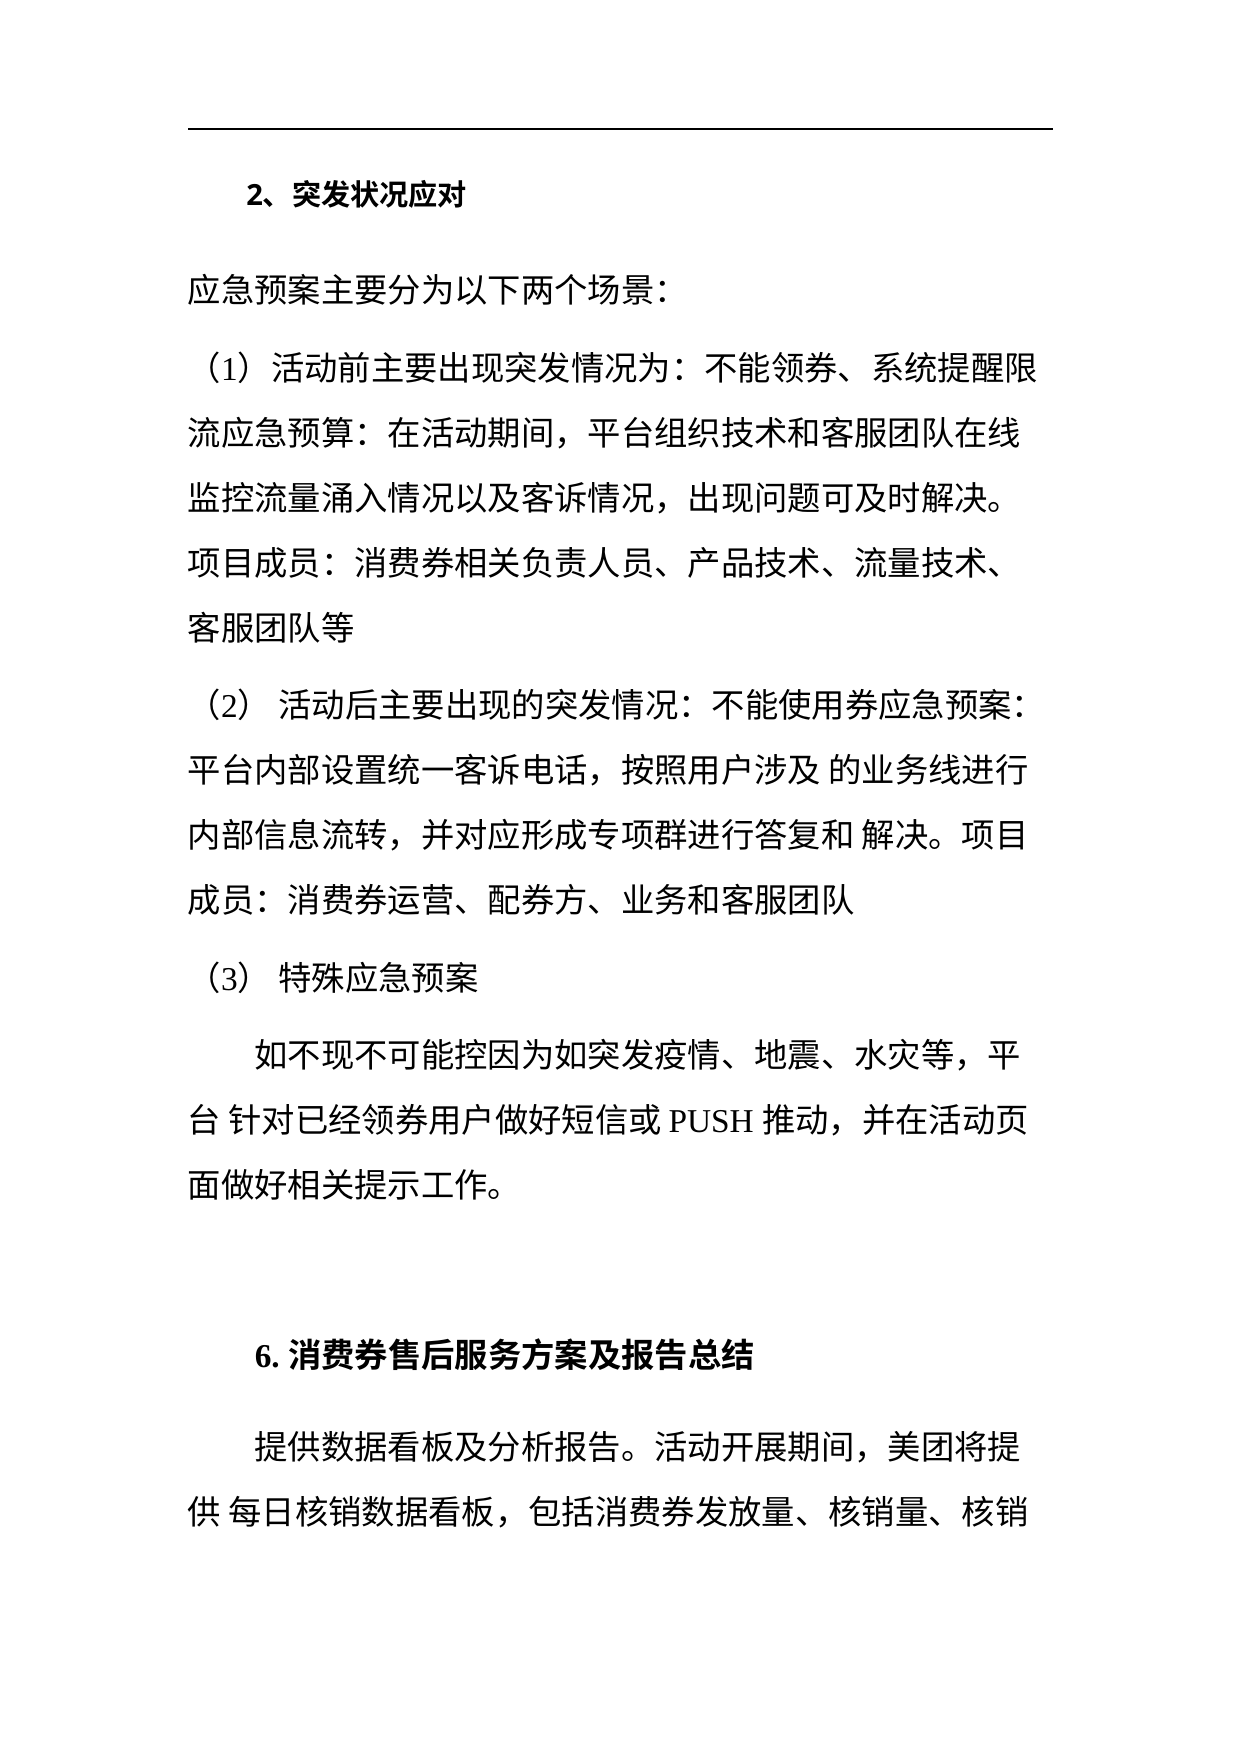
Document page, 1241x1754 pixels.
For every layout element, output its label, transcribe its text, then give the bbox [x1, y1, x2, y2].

text 如不现不可能控因为如突发疫情、地震、水灾等，平台 针对已经领券用户做好短信或PUSH 推动，并在活动页面做好相关提示工作。 [187, 1021, 1053, 1216]
text 应急预案主要分为以下两个场景： [187, 256, 1053, 321]
subtitle 2、突发状况应对 [187, 160, 1053, 225]
text （3） 特殊应急预案 [187, 943, 1053, 1008]
subtitle 6. 消费券售后服务方案及报告总结 [187, 1320, 1053, 1385]
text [187, 1412, 1053, 1542]
text （1）活动前主要出现突发情况为：不能领券、系统提醒限流应急预算：在活动期间，平台组织技术和客服团队在线监控流量涌入情况以及客诉情况，出现问题可及时解决。项目成员：消费券相关负责人员、产品技术、流量技术、客服团队等 [187, 333, 1053, 658]
text （2） 活动后主要出现的突发情况：不能使用券应急预案：平台内部设置统一客诉电话，按照用户涉及 的业务线进行内部信息流转，并对应形成专项群进行答复和 解决。项目成员：消费券运营、配券方、业务和客服团队 [187, 671, 1053, 931]
